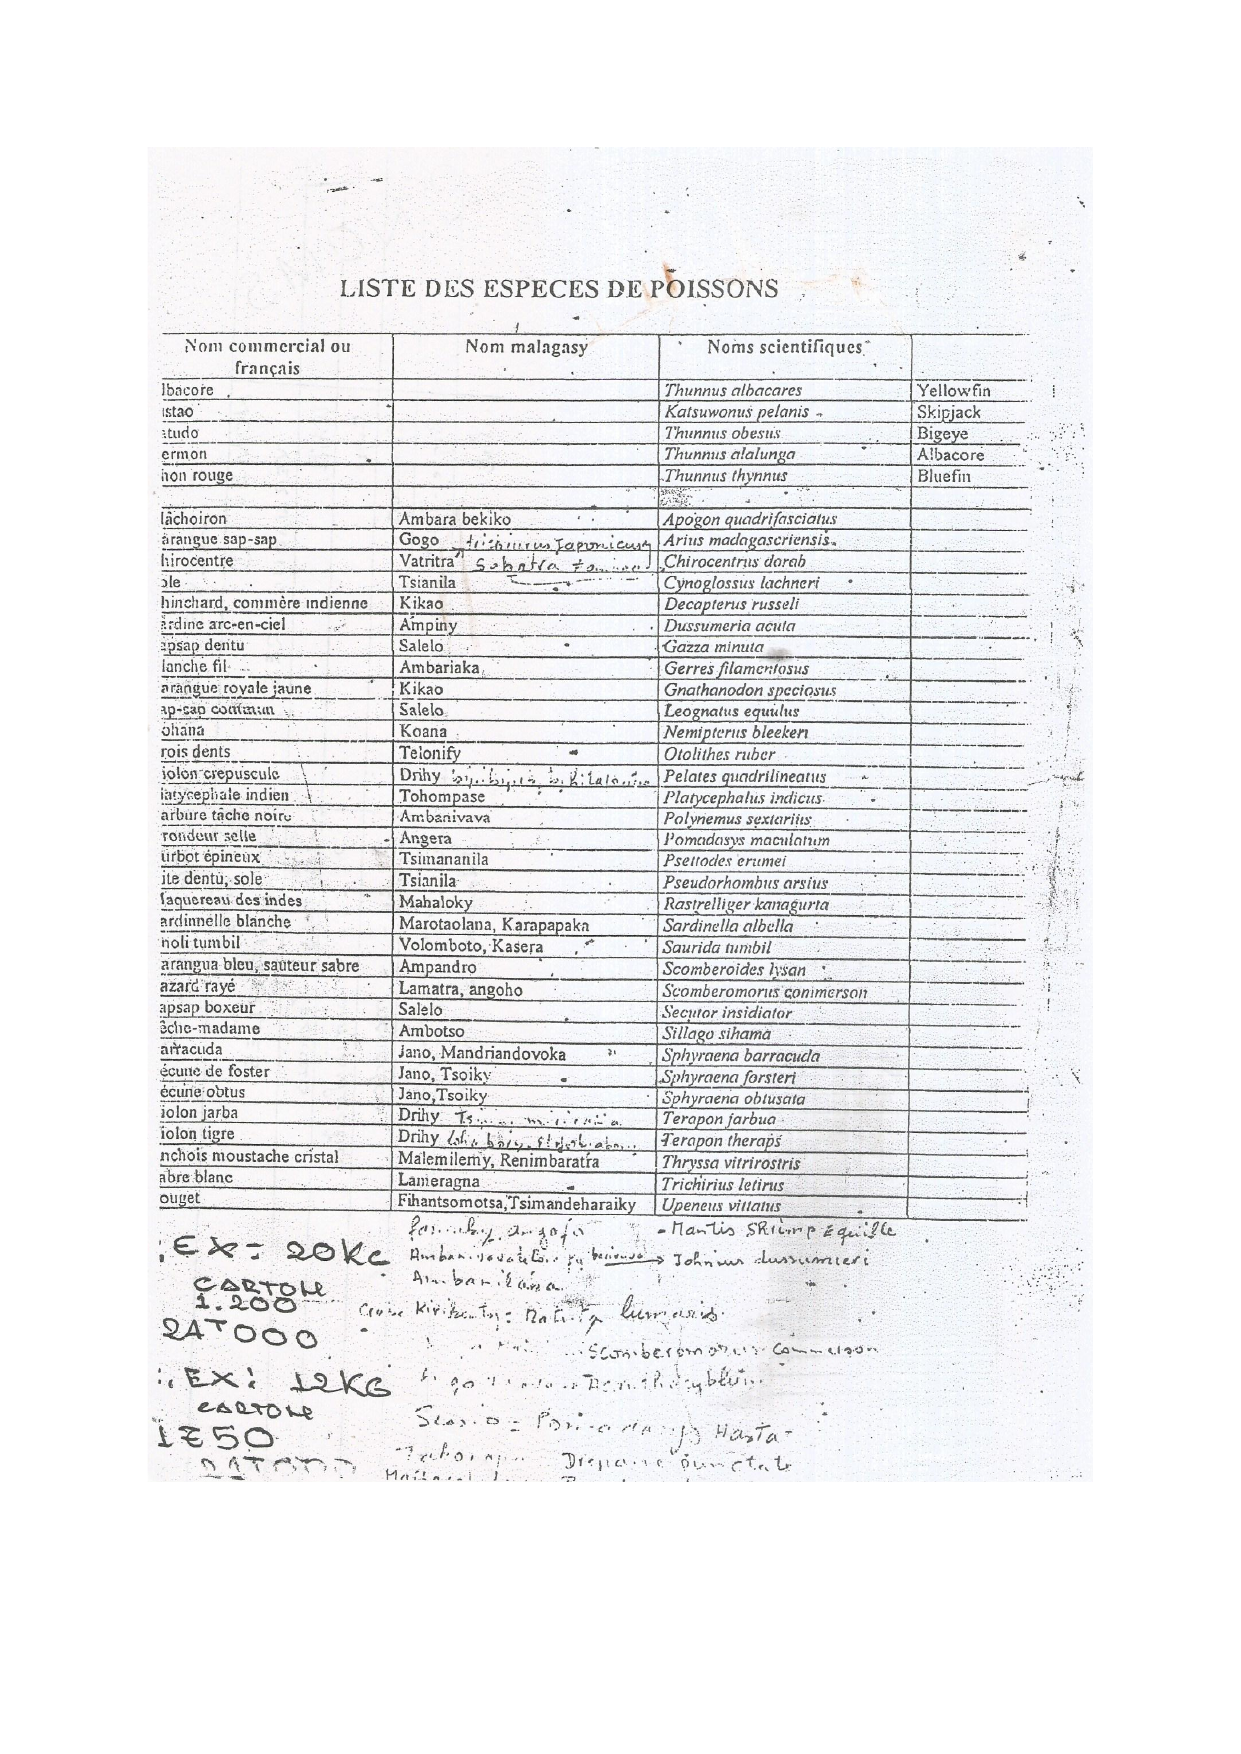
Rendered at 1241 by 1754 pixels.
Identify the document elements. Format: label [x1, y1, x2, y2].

picture [147, 147, 1093, 1482]
